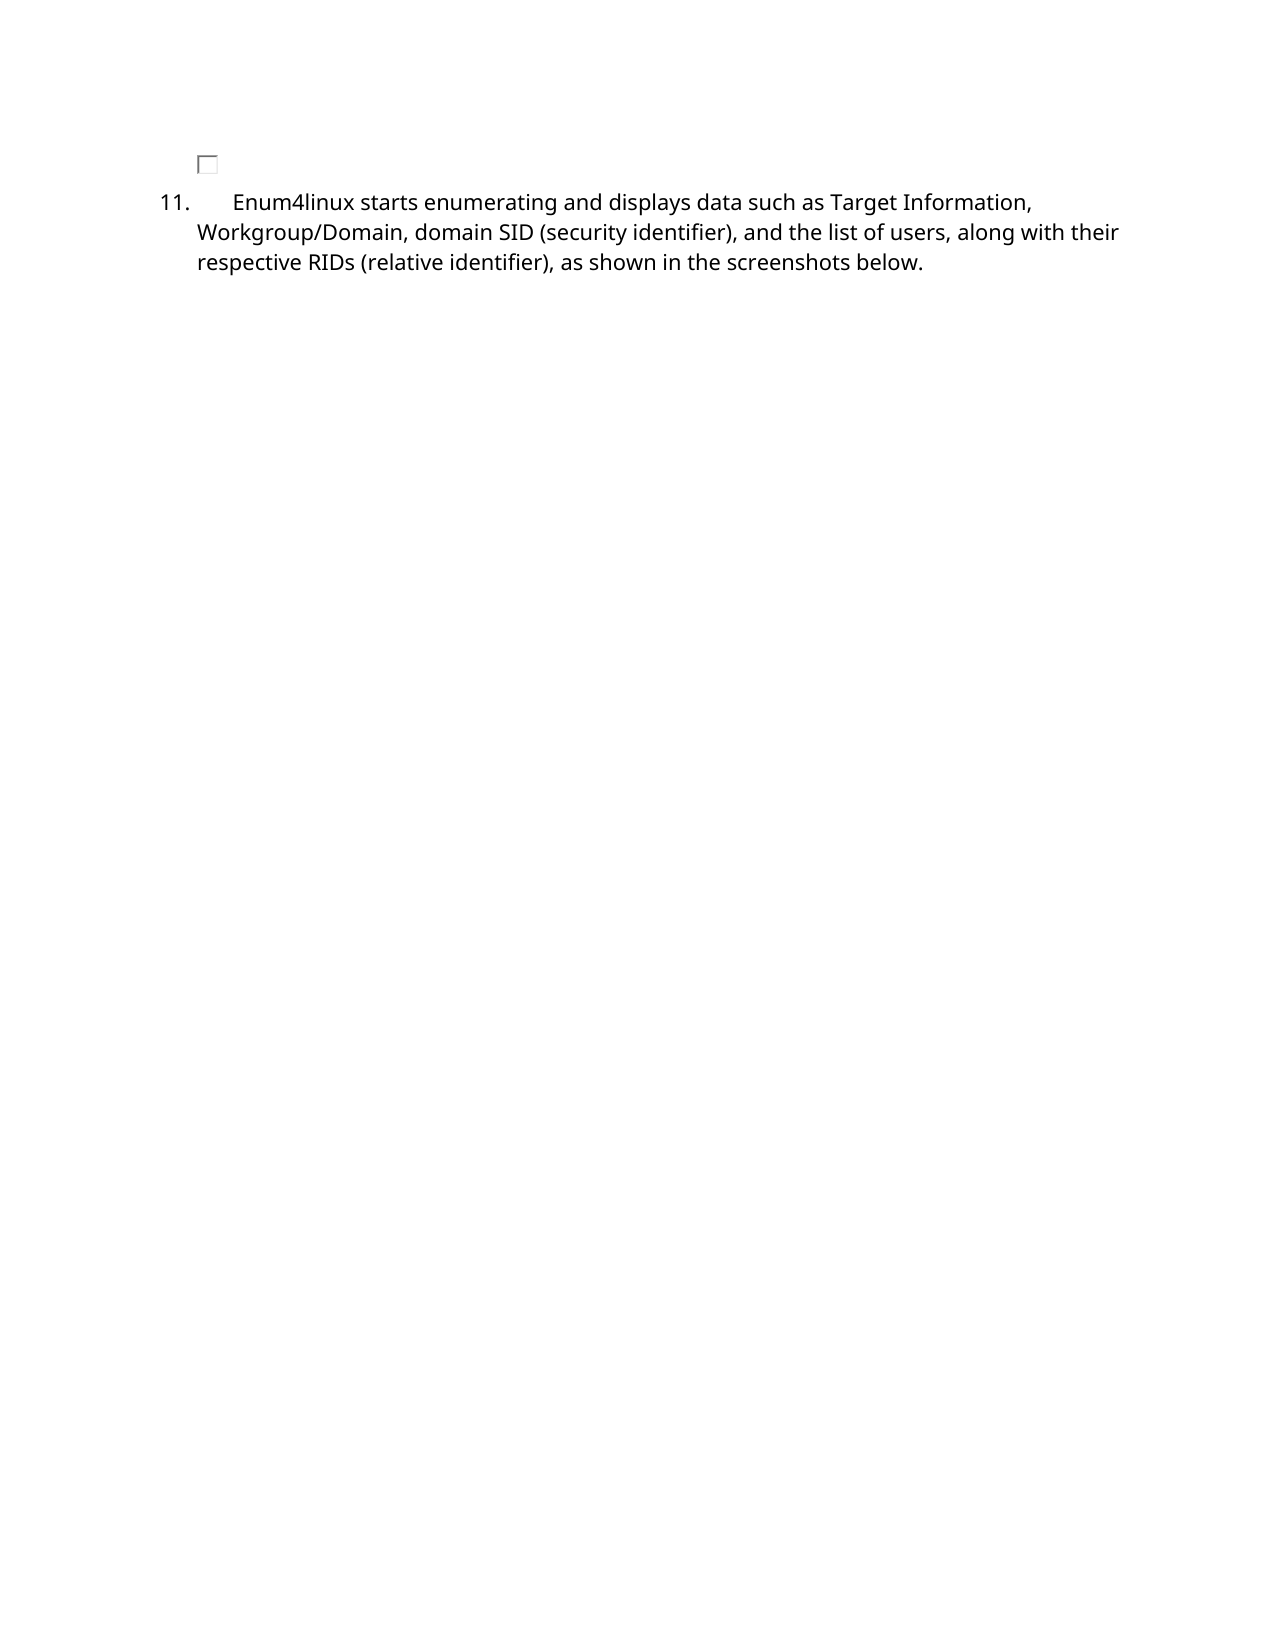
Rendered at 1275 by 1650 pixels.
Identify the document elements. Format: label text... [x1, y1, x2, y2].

list Enum4linux starts enumerating and displays data such as Target Information, Workgroup/Domain, domain SID (security identifier), and the list of users, along with their respective RIDs (relative identifier), as shown in the screenshots below. [159, 150, 1125, 276]
